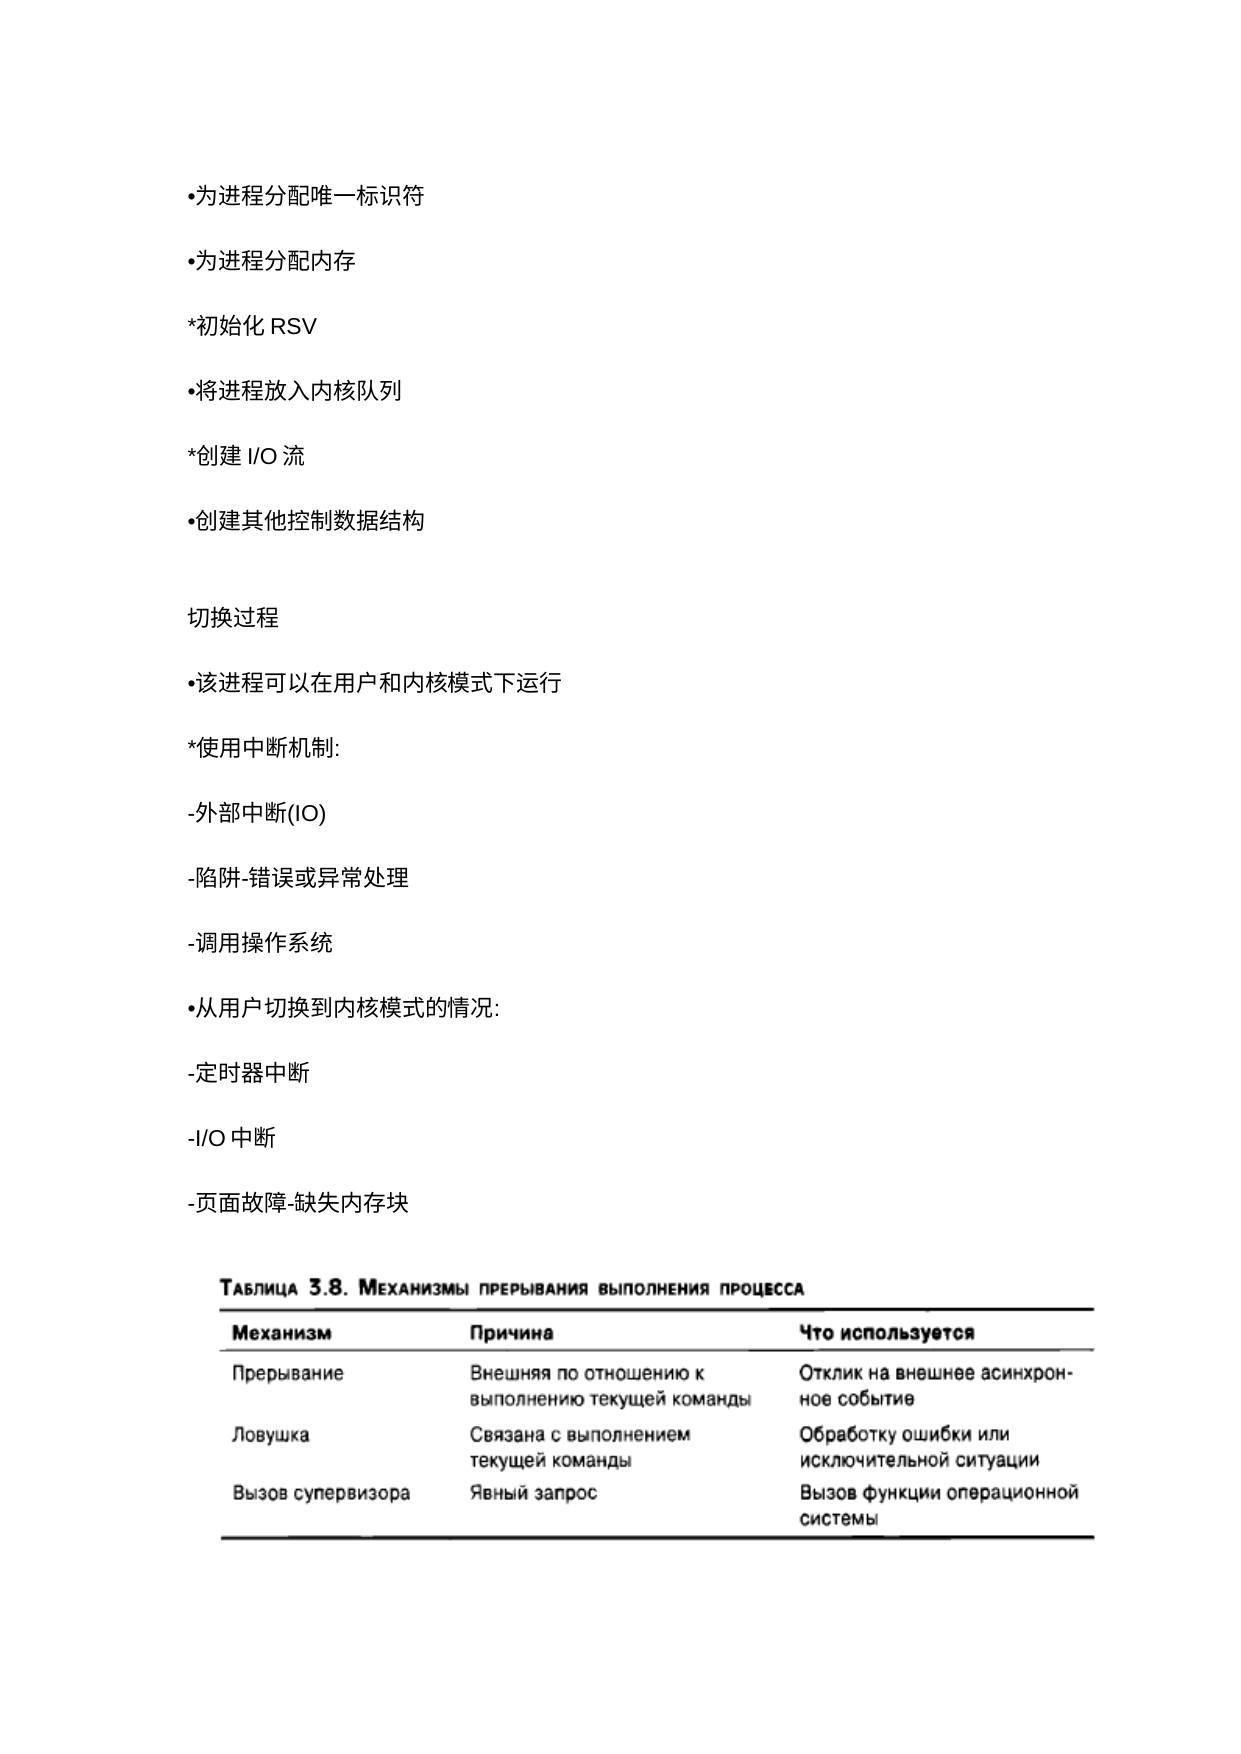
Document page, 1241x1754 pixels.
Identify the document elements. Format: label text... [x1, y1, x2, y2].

list -外部中断(IO) [187, 779, 1053, 844]
list -调用操作系统 [187, 909, 1053, 974]
list •为进程分配唯一标识符 [187, 162, 1053, 227]
list •创建其他控制数据结构 [187, 487, 1053, 552]
list 切换过程 [187, 584, 1053, 649]
list *使用中断机制: [187, 714, 1053, 779]
list -陷阱-错误或异常处理 [187, 844, 1053, 909]
list *初始化RSV [187, 292, 1053, 357]
list -I/O中断 [187, 1104, 1053, 1169]
list •从用户切换到内核模式的情况: [187, 974, 1053, 1039]
list *创建I/O流 [187, 422, 1053, 487]
list •该进程可以在用户和内核模式下运行 [187, 649, 1053, 714]
list •将进程放入内核队列 [187, 357, 1053, 422]
list -定时器中断 [187, 1039, 1053, 1104]
list -页面故障-缺失内存块 [187, 1169, 1053, 1234]
picture [187, 1267, 1129, 1556]
list •为进程分配内存 [187, 227, 1053, 292]
